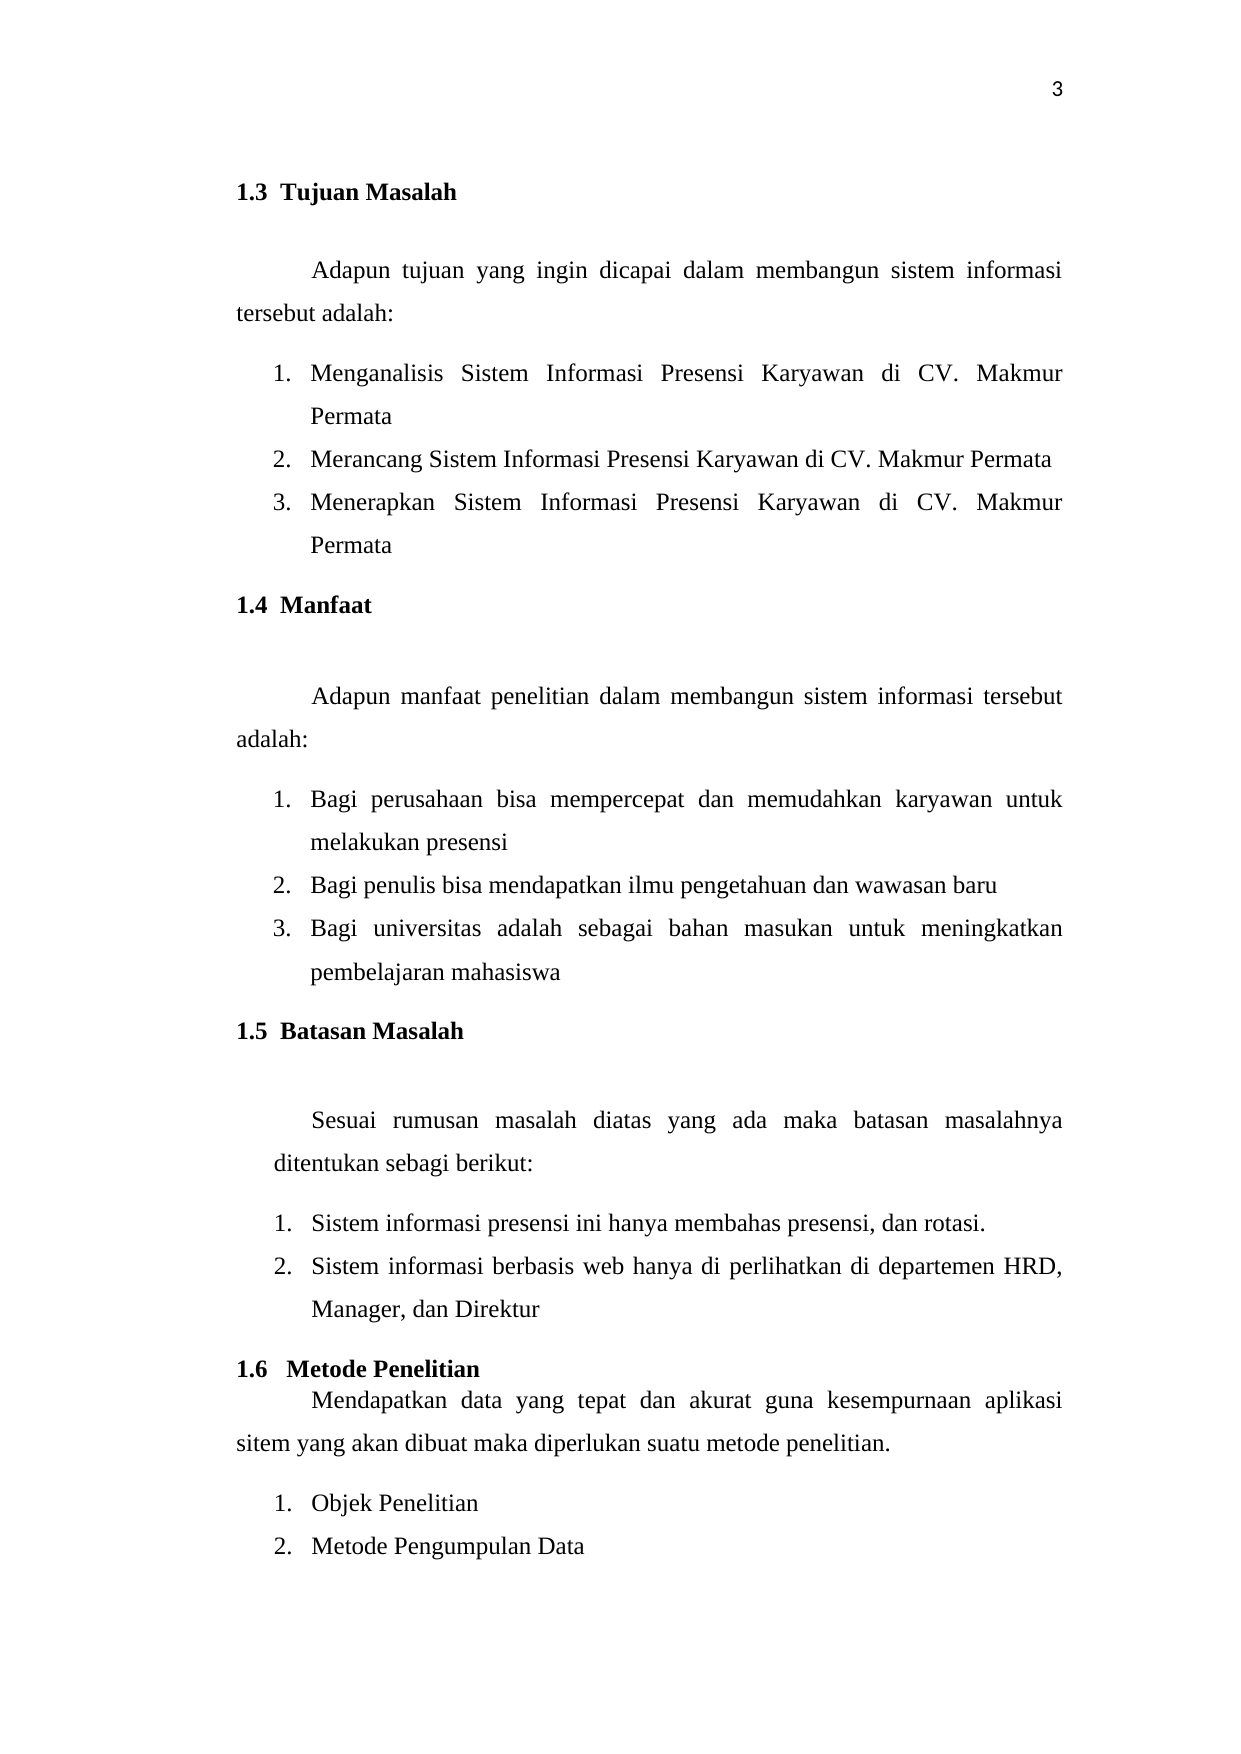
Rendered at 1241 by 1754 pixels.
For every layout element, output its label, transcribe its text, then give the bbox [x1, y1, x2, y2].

list Menganalisis Sistem Informasi Presensi Karyawan di CV. Makmur Permata [273, 358, 1063, 430]
list Menerapkan Sistem Informasi Presensi Karyawan di CV. Makmur Permata [273, 487, 1063, 559]
subtitle Metode Penelitian [236, 1354, 1063, 1383]
list Metode Pengumpulan Data [274, 1531, 1063, 1560]
list Bagi penulis bisa mendapatkan ilmu pengetahuan dan wawasan baru [273, 870, 1063, 899]
list Bagi perusahaan bisa mempercepat dan memudahkan karyawan untuk melakukan presensi [273, 784, 1063, 856]
subtitle Tujuan Masalah [236, 177, 1063, 206]
list Merancang Sistem Informasi Presensi Karyawan di CV. Makmur Permata [273, 444, 1063, 473]
list Sistem informasi berbasis web hanya di perlihatkan di departemen HRD, Manager, dan Direktur [274, 1251, 1063, 1323]
text Sesuai rumusan masalah diatas yang ada maka batasan masalahnya ditentukan sebagi berikut: [274, 1105, 1063, 1177]
list Bagi universitas adalah sebagai bahan masukan untuk meningkatkan pembelajaran mahasiswa [273, 913, 1063, 985]
list Sistem informasi presensi ini hanya membahas presensi, dan rotasi. [274, 1208, 1063, 1237]
text Adapun manfaat penelitian dalam membangun sistem informasi tersebut adalah: [236, 681, 1063, 753]
text Mendapatkan data yang tepat dan akurat guna kesempurnaan aplikasi sitem yang akan dibuat maka diperlukan suatu metode penelitian. [236, 1385, 1063, 1457]
text Adapun tujuan yang ingin dicapai dalam membangun sistem informasi tersebut adalah: [236, 255, 1063, 327]
subtitle Manfaat [236, 590, 1063, 619]
subtitle Batasan Masalah [236, 1016, 1063, 1045]
list Objek Penelitian [274, 1488, 1063, 1517]
